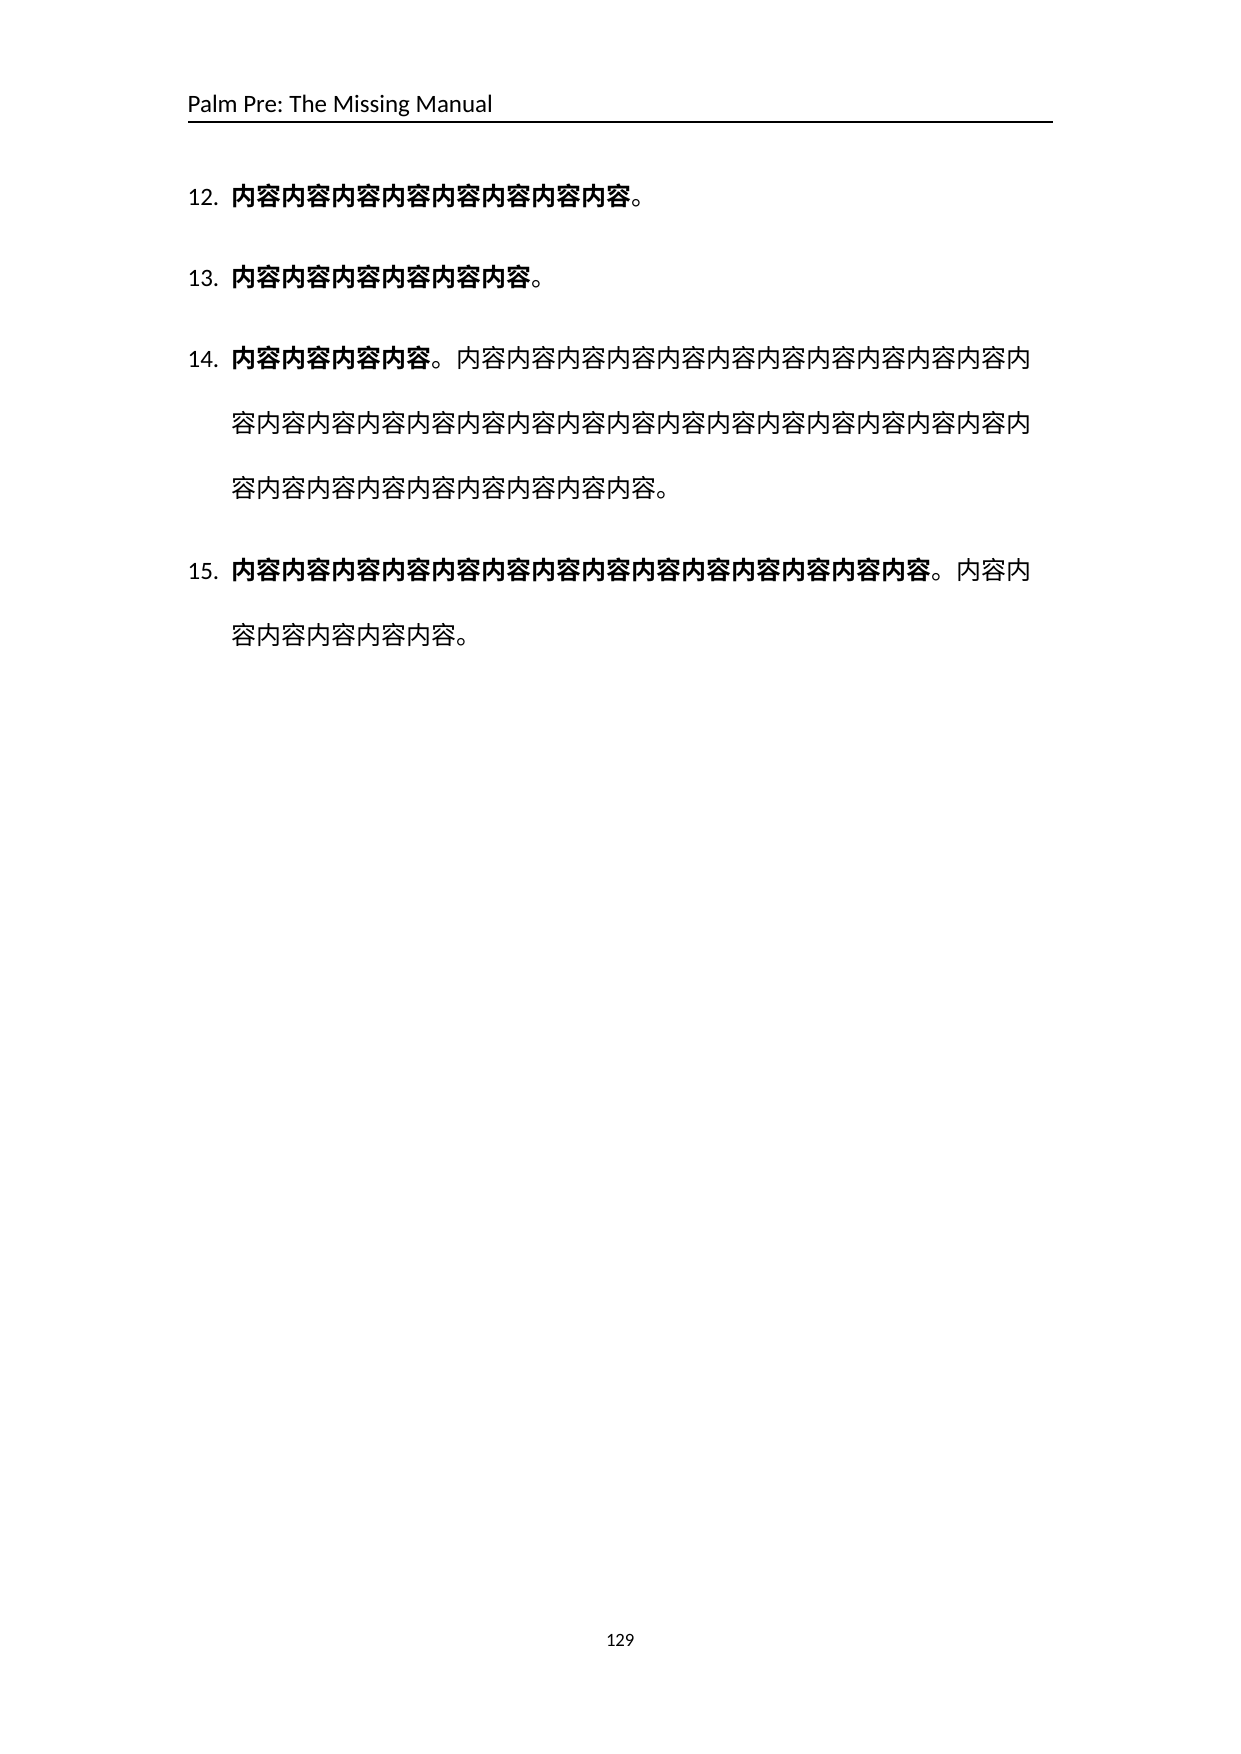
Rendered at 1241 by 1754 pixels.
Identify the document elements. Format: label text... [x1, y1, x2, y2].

list 内容内容内容内容内容内容内容内容内容内容内容内容内容内容。内容内容内容内容内容内容。 [187, 536, 1053, 666]
list 内容内容内容内容内容内容内容内容。 [187, 162, 1053, 227]
list 内容内容内容内容。内容内容内容内容内容内容内容内容内容内容内容内容内容内容内容内容内容内容内容内容内容内容内容内容内容内容内容内容内容内容内容内容内容内容内容内容。 [187, 324, 1053, 519]
list 内容内容内容内容内容内容。 [187, 243, 1053, 308]
